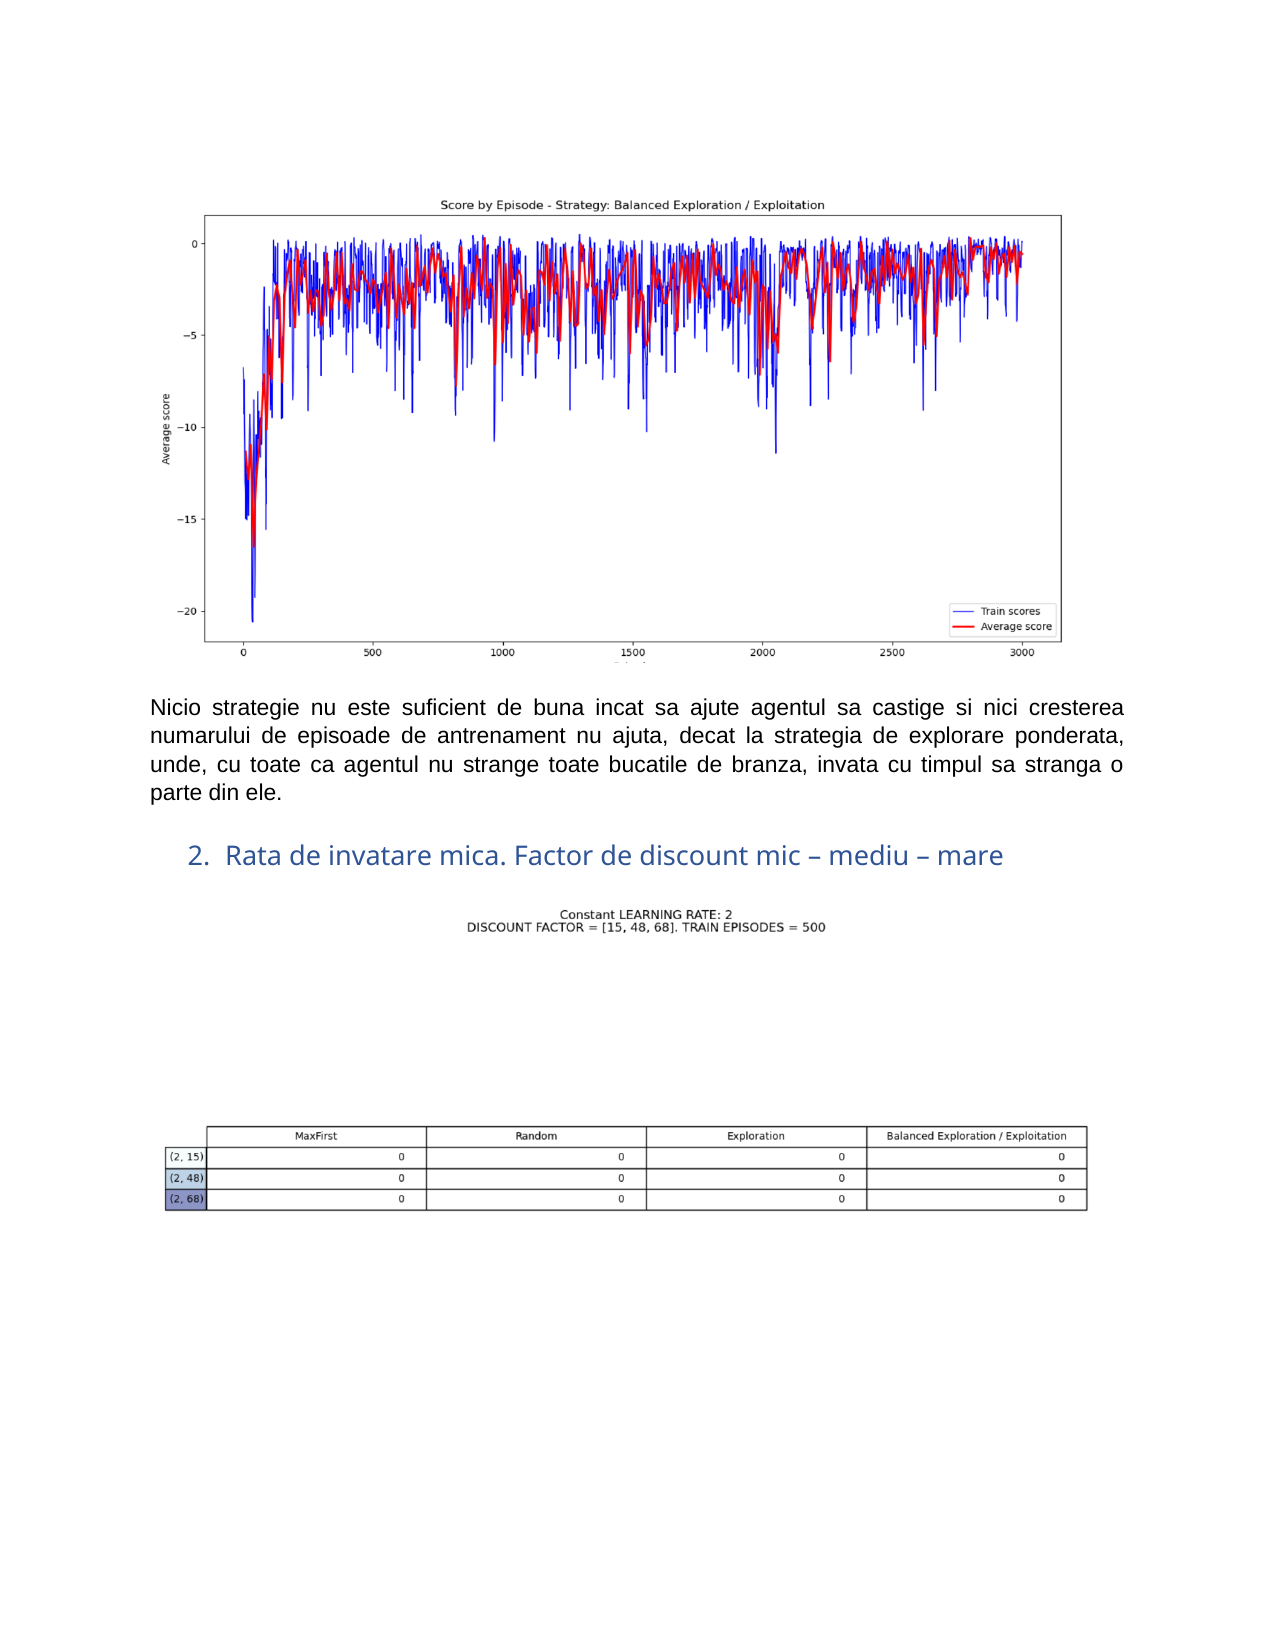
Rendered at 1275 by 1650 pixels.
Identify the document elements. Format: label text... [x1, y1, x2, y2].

picture [150, 150, 1125, 663]
text Nicio strategie nu este suficient de buna incat sa ajute agentul sa castige si nici cresterea numarului de episoade de antrenament nu ajuta, decat la strategia de explorare ponderata, unde, cu toate ca agentul nu strange toate bucatile de branza, invata cu timpul sa stranga o parte din ele. [150, 694, 1125, 805]
subtitle Rata de invatare mica. Factor de discount mic – mediu – mare [187, 837, 1125, 873]
picture [150, 901, 1125, 1224]
